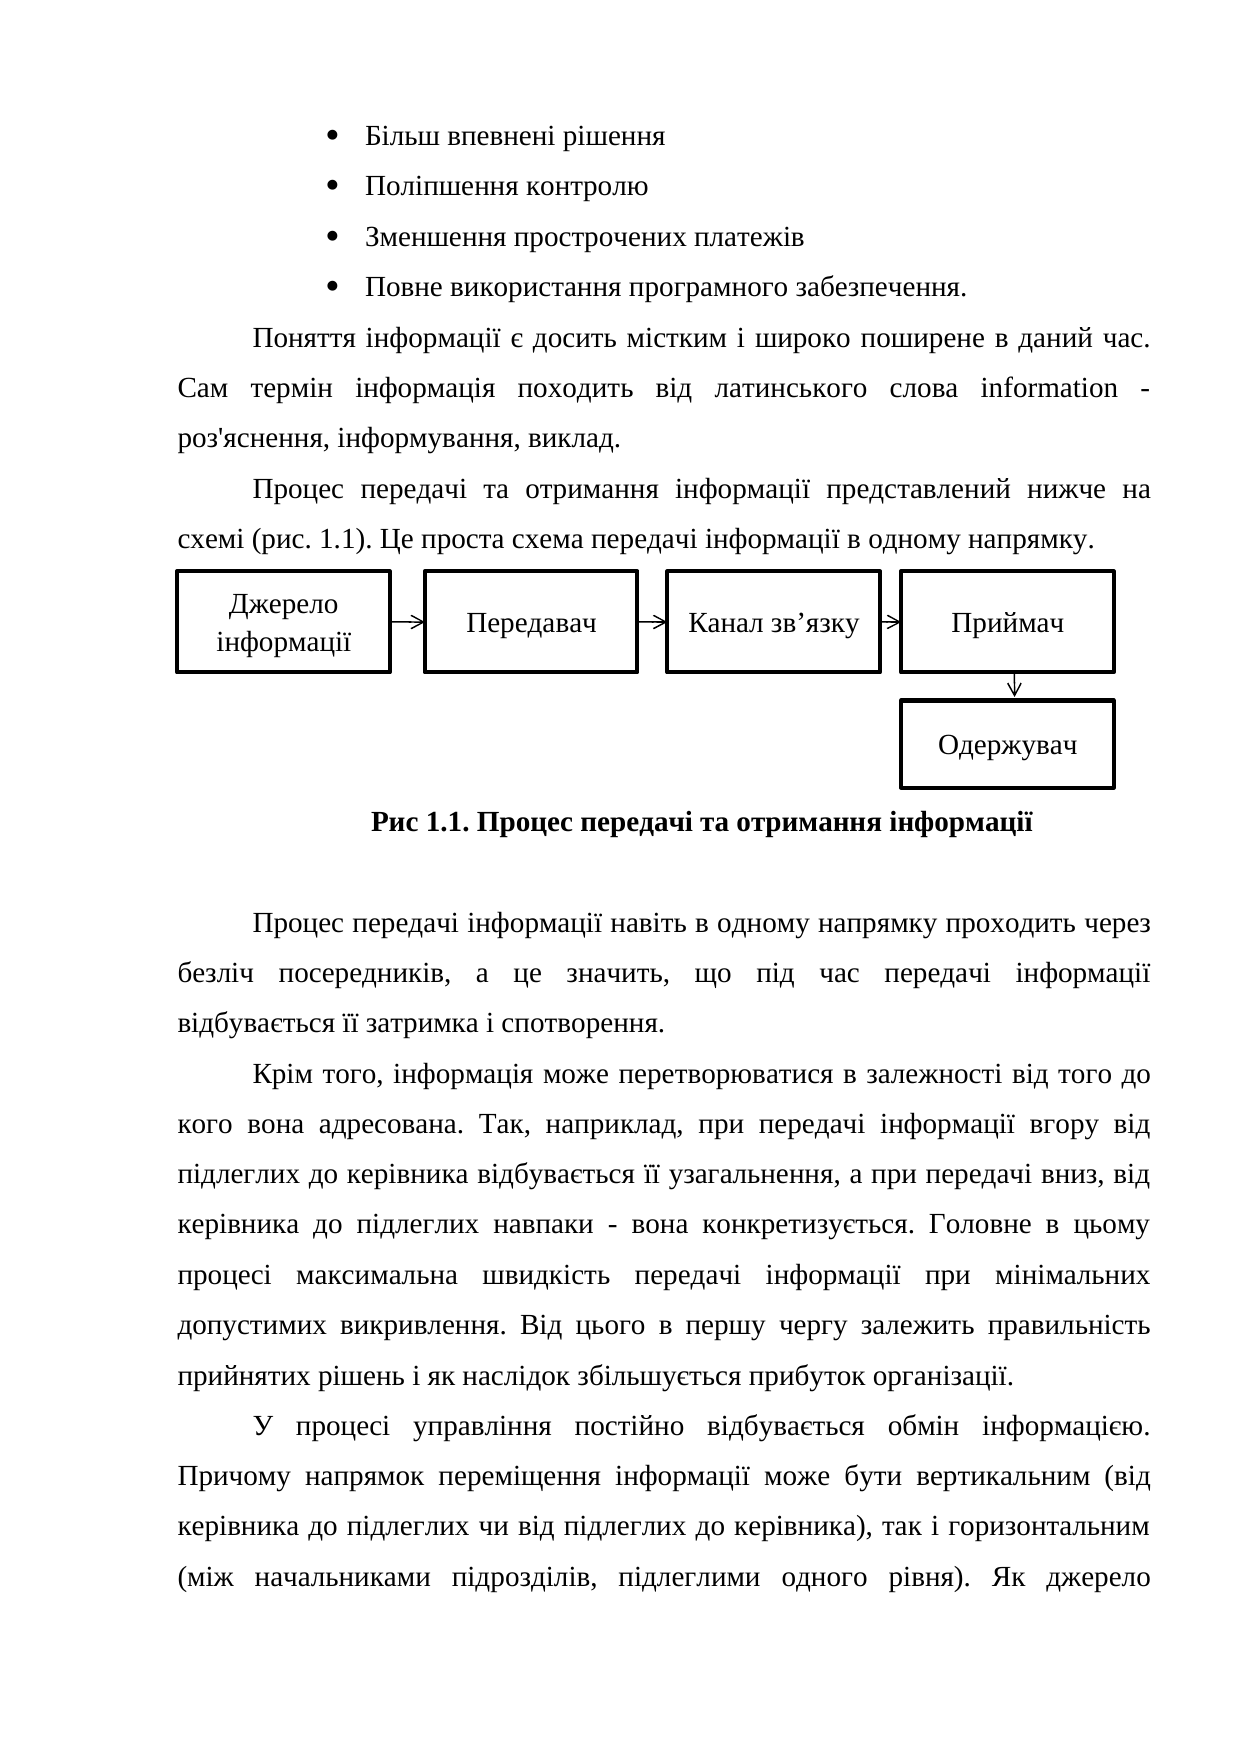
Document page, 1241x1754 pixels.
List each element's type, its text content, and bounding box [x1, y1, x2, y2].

list Зменшення прострочених платежів [327, 219, 1152, 253]
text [177, 1408, 1152, 1592]
list Поліпшення контролю [327, 168, 1152, 202]
text Поняття інформації є досить містким і широко поширене в даний час. Сам термін інформація походить від латинського слова information - роз'яснення, інформування, виклад. [177, 320, 1152, 454]
text Рис 1.1. Процес передачі та отримання інформації [177, 804, 1152, 838]
text Процес передачі інформації навіть в одному напрямку проходить через безліч посередників, а це значить, що під час передачі інформації відбувається її затримка і спотворення. [177, 905, 1152, 1039]
text Процес передачі та отримання інформації представлений нижче на схемі (рис. 1.1). Це проста схема передачі інформації в одному напрямку. [177, 471, 1152, 554]
text Крім того, інформація може перетворюватися в залежності від того до кого вона адресована. Так, наприклад, при передачі інформації вгору від підлеглих до керівника відбувається її узагальнення, а при передачі вниз, від керівника до підлеглих навпаки - вона конкретизується. Головне в цьому процесі максимальна швидкість передачі інформації при мінімальних допустимих викривлення. Від цього в першу чергу залежить правильність прийнятих рішень і як наслідок збільшується прибуток організації. [177, 1056, 1152, 1391]
list Повне використання програмного забезпечення. [327, 269, 1152, 303]
list Більш впевнені рішення [327, 118, 1152, 152]
